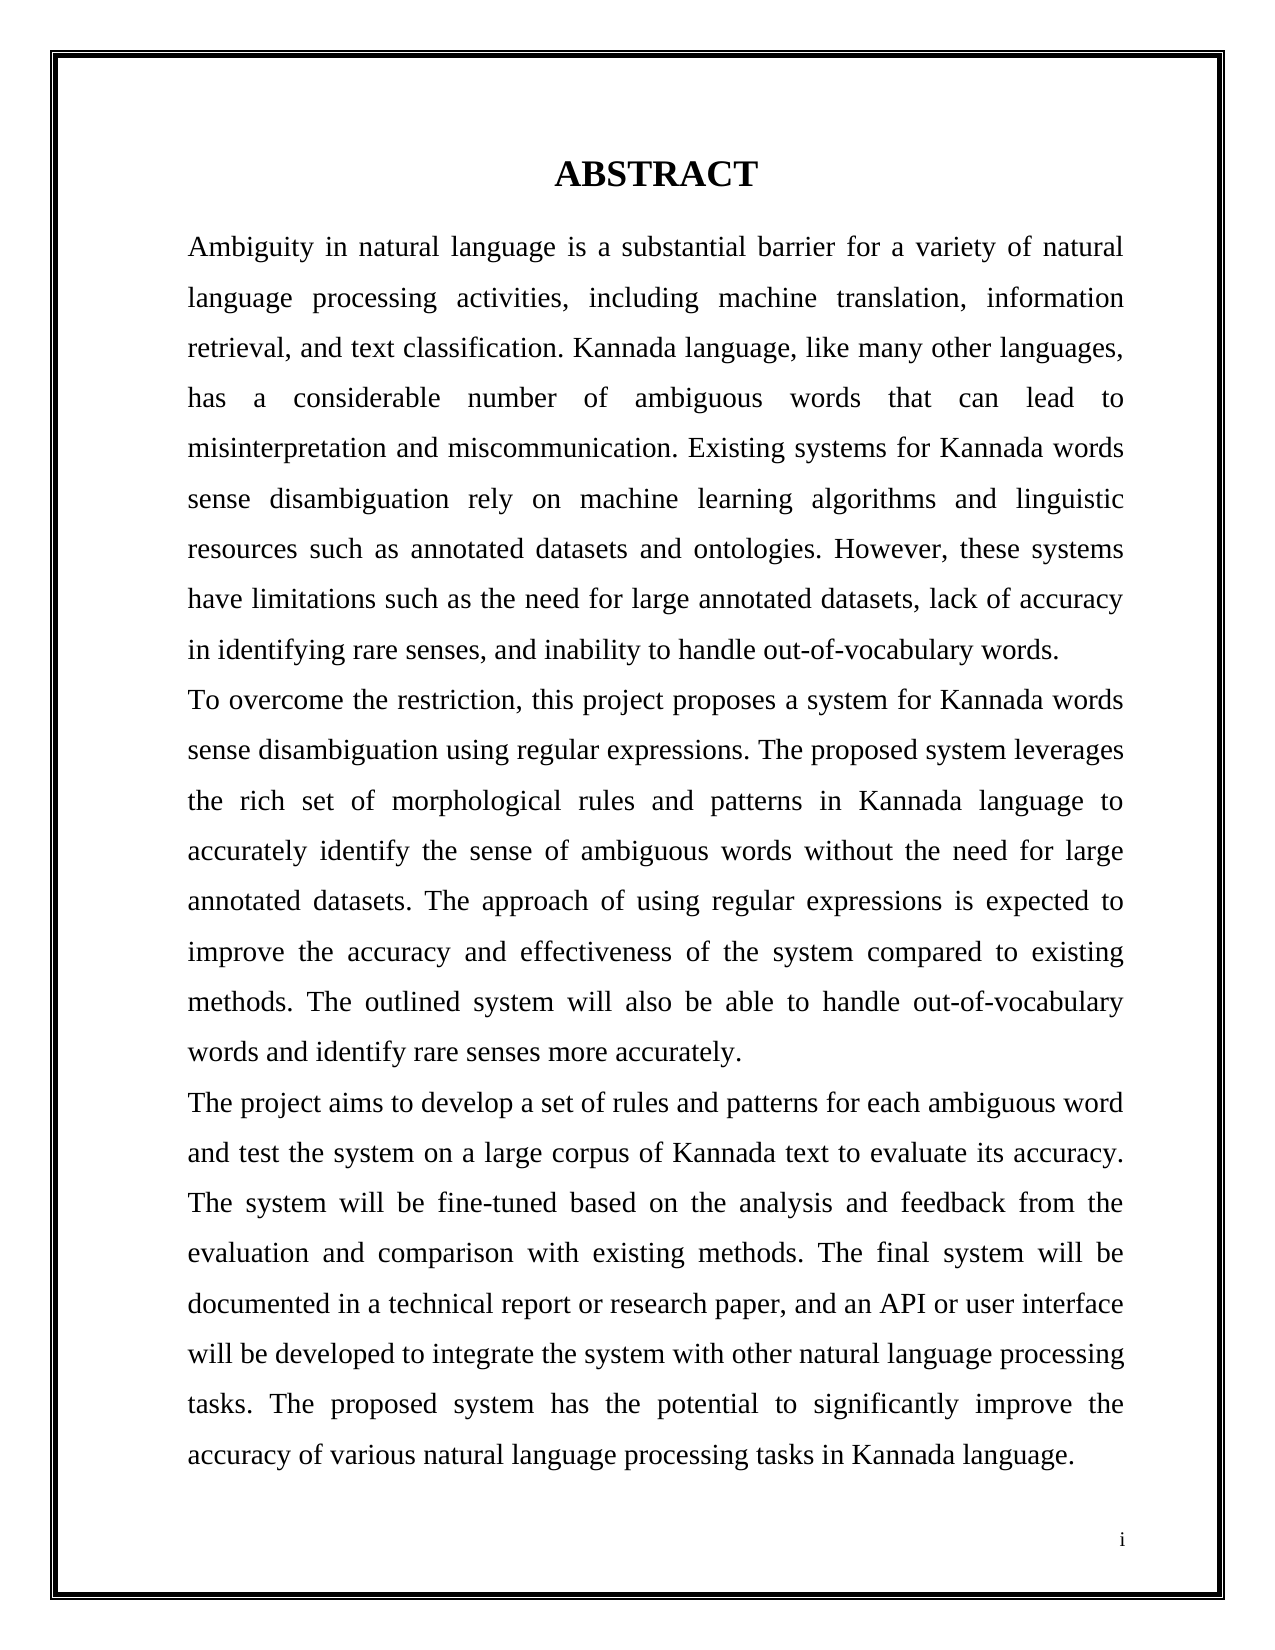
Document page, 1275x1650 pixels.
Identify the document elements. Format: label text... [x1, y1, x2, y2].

text Ambiguity in natural language is a substantial barrier for a variety of natural language processing activities, including machine translation, information retrieval, and text classification. Kannada language, like many other languages, has a considerable number of ambiguous words that can lead to misinterpretation and miscommunication. Existing systems for Kannada words sense disambiguation rely on machine learning algorithms and linguistic resources such as annotated datasets and ontologies. However, these systems have limitations such as the need for large annotated datasets, lack of accuracy in identifying rare senses, and inability to handle out-of-vocabulary words. [187, 229, 1125, 665]
list ABSTRACT [187, 151, 1125, 194]
text The project aims to develop a set of rules and patterns for each ambiguous word and test the system on a large corpus of Kannada text to evaluate its accuracy. The system will be fine-tuned based on the analysis and feedback from the evaluation and comparison with existing methods. The final system will be documented in a technical report or research paper, and an API or user interface will be developed to integrate the system with other natural language processing tasks. The proposed system has the potential to significantly improve the accuracy of various natural language processing tasks in Kannada language. [187, 1085, 1125, 1470]
text To overcome the restriction, this project proposes a system for Kannada words sense disambiguation using regular expressions. The proposed system leverages the rich set of morphological rules and patterns in Kannada language to accurately identify the sense of ambiguous words without the need for large annotated datasets. The approach of using regular expressions is expected to improve the accuracy and effectiveness of the system compared to existing methods. The outlined system will also be able to handle out-of-vocabulary words and identify rare senses more accurately. [187, 682, 1125, 1068]
